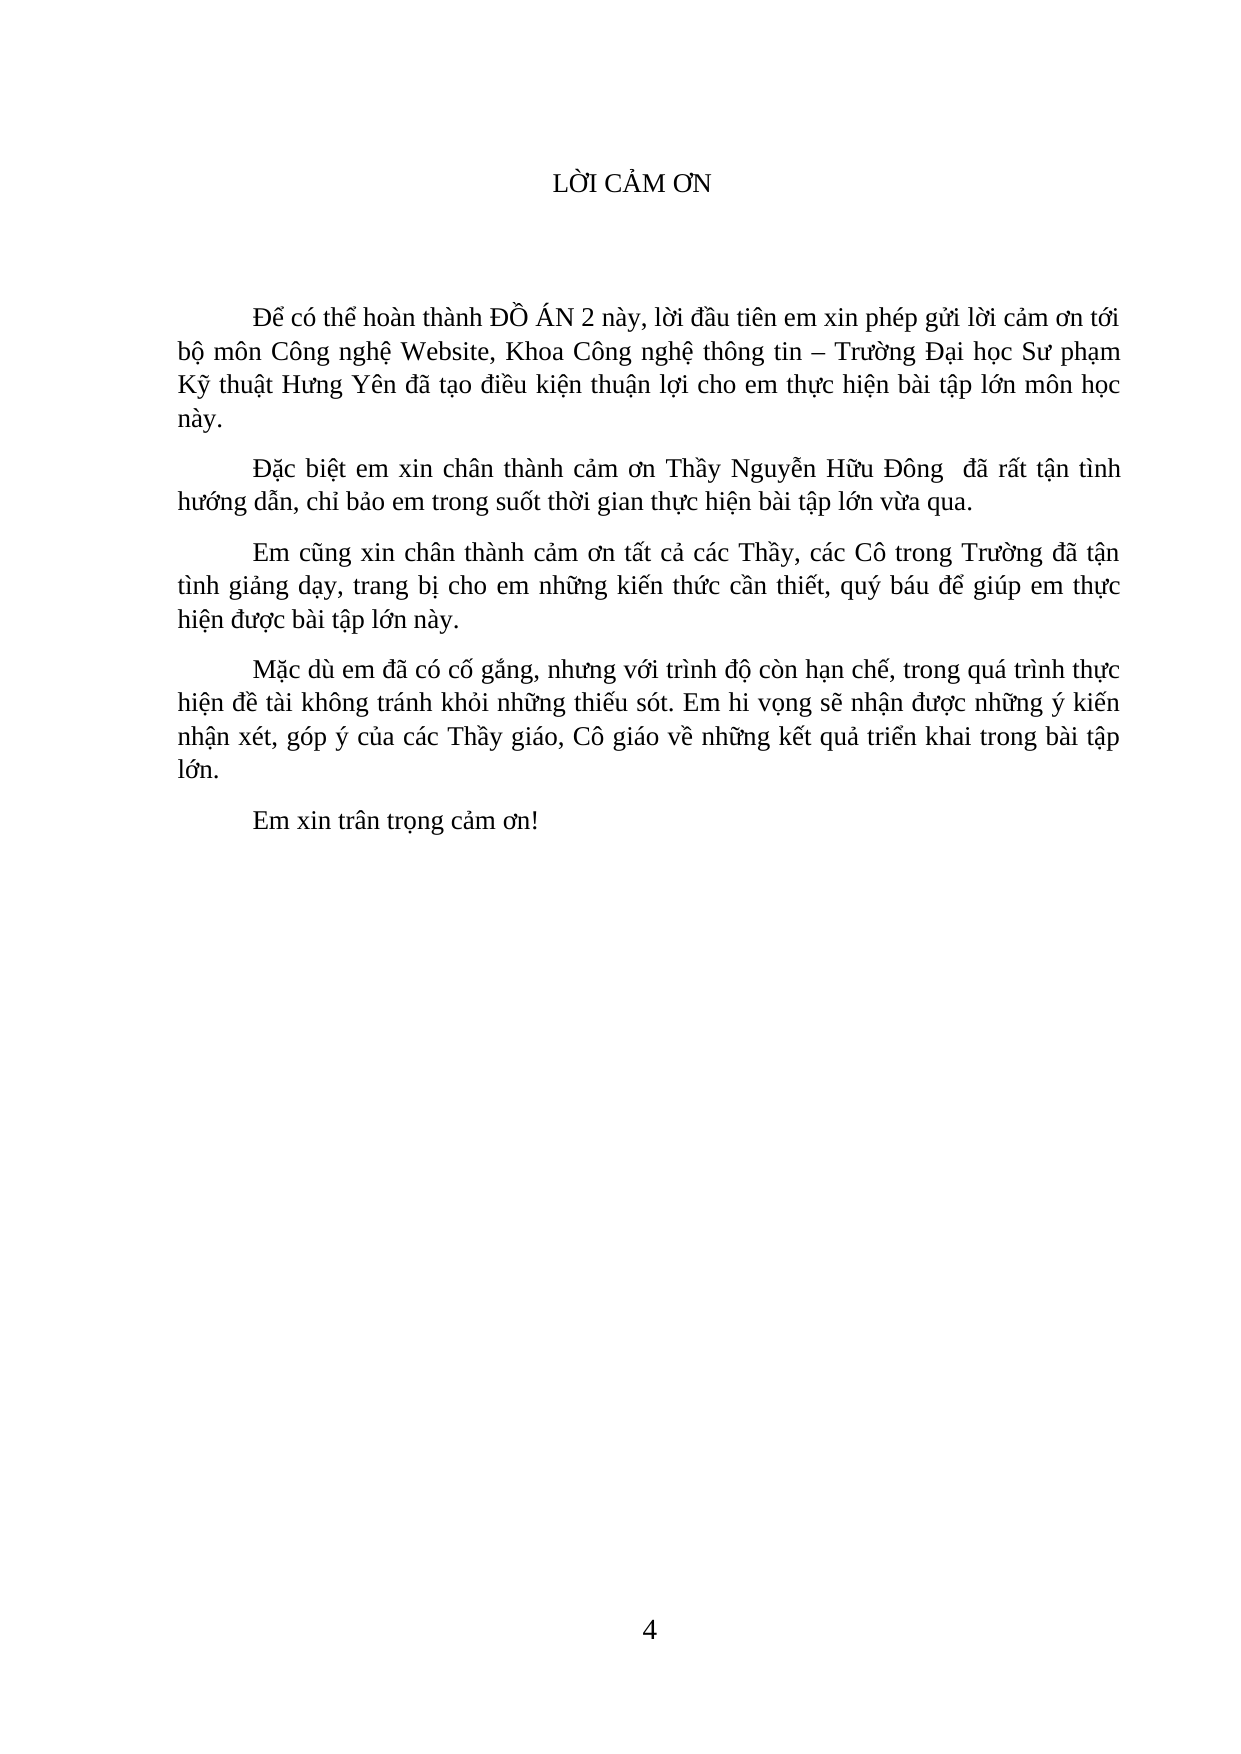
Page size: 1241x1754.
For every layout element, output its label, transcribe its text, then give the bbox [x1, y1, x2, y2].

text Mặc dù em đã có cố gắng, nhưng với trình độ còn hạn chế, trong quá trình thực hiện đề tài không tránh khỏi những thiếu sót. Em hi vọng sẽ nhận được những ý kiến nhận xét, góp ý của các Thầy giáo, Cô giáo về những kết quả triển khai trong bài tập lớn. [177, 653, 1122, 785]
subtitle LỜI CẢM ƠN [552, 167, 1122, 198]
text Để có thể hoàn thành ĐỒ ÁN 2 này, lời đầu tiên em xin phép gửi lời cảm ơn tới bộ môn Công nghệ Website, Khoa Công nghệ thông tin – Trường Đại học Sư phạm Kỹ thuật Hưng Yên đã tạo điều kiện thuận lợi cho em thực hiện bài tập lớn môn học này. [177, 301, 1122, 433]
text Em cũng xin chân thành cảm ơn tất cả các Thầy, các Cô trong Trường đã tận tình giảng dạy, trang bị cho em những kiến thức cần thiết, quý báu để giúp em thực hiện được bài tập lớn này. [177, 536, 1122, 634]
text Em xin trân trọng cảm ơn! [177, 804, 1122, 835]
text Đặc biệt em xin chân thành cảm ơn Thầy Nguyễn Hữu Đông đã rất tận tình hướng dẫn, chỉ bảo em trong suốt thời gian thực hiện bài tập lớn vừa qua. [177, 452, 1122, 517]
